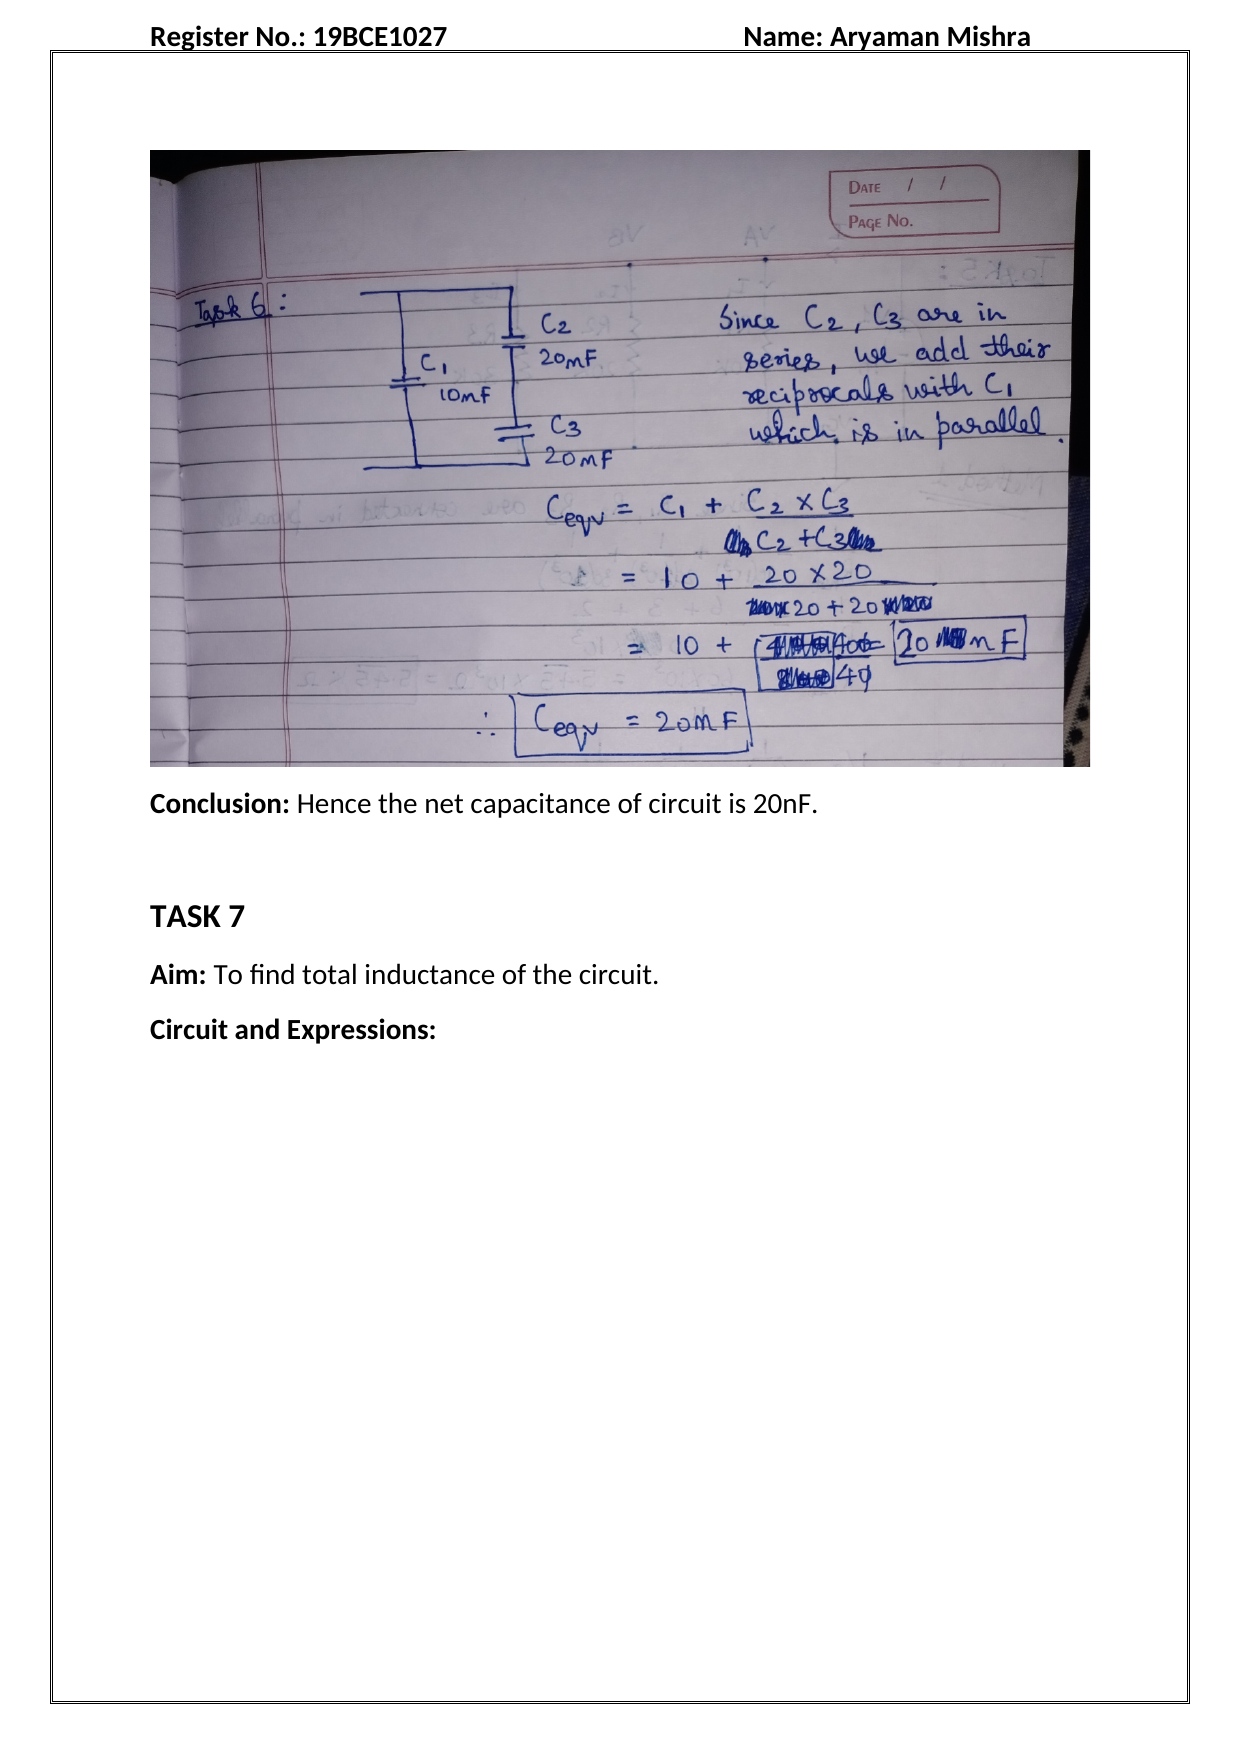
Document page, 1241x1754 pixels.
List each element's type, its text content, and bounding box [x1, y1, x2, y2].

text Aim: To find total inductance of the circuit. [150, 956, 1090, 992]
picture [150, 150, 1091, 767]
text Conclusion: Hence the net capacitance of circuit is 20nF. [150, 785, 1090, 821]
text TASK 7 [150, 895, 1090, 936]
text Circuit and Expressions: [150, 1011, 1090, 1047]
